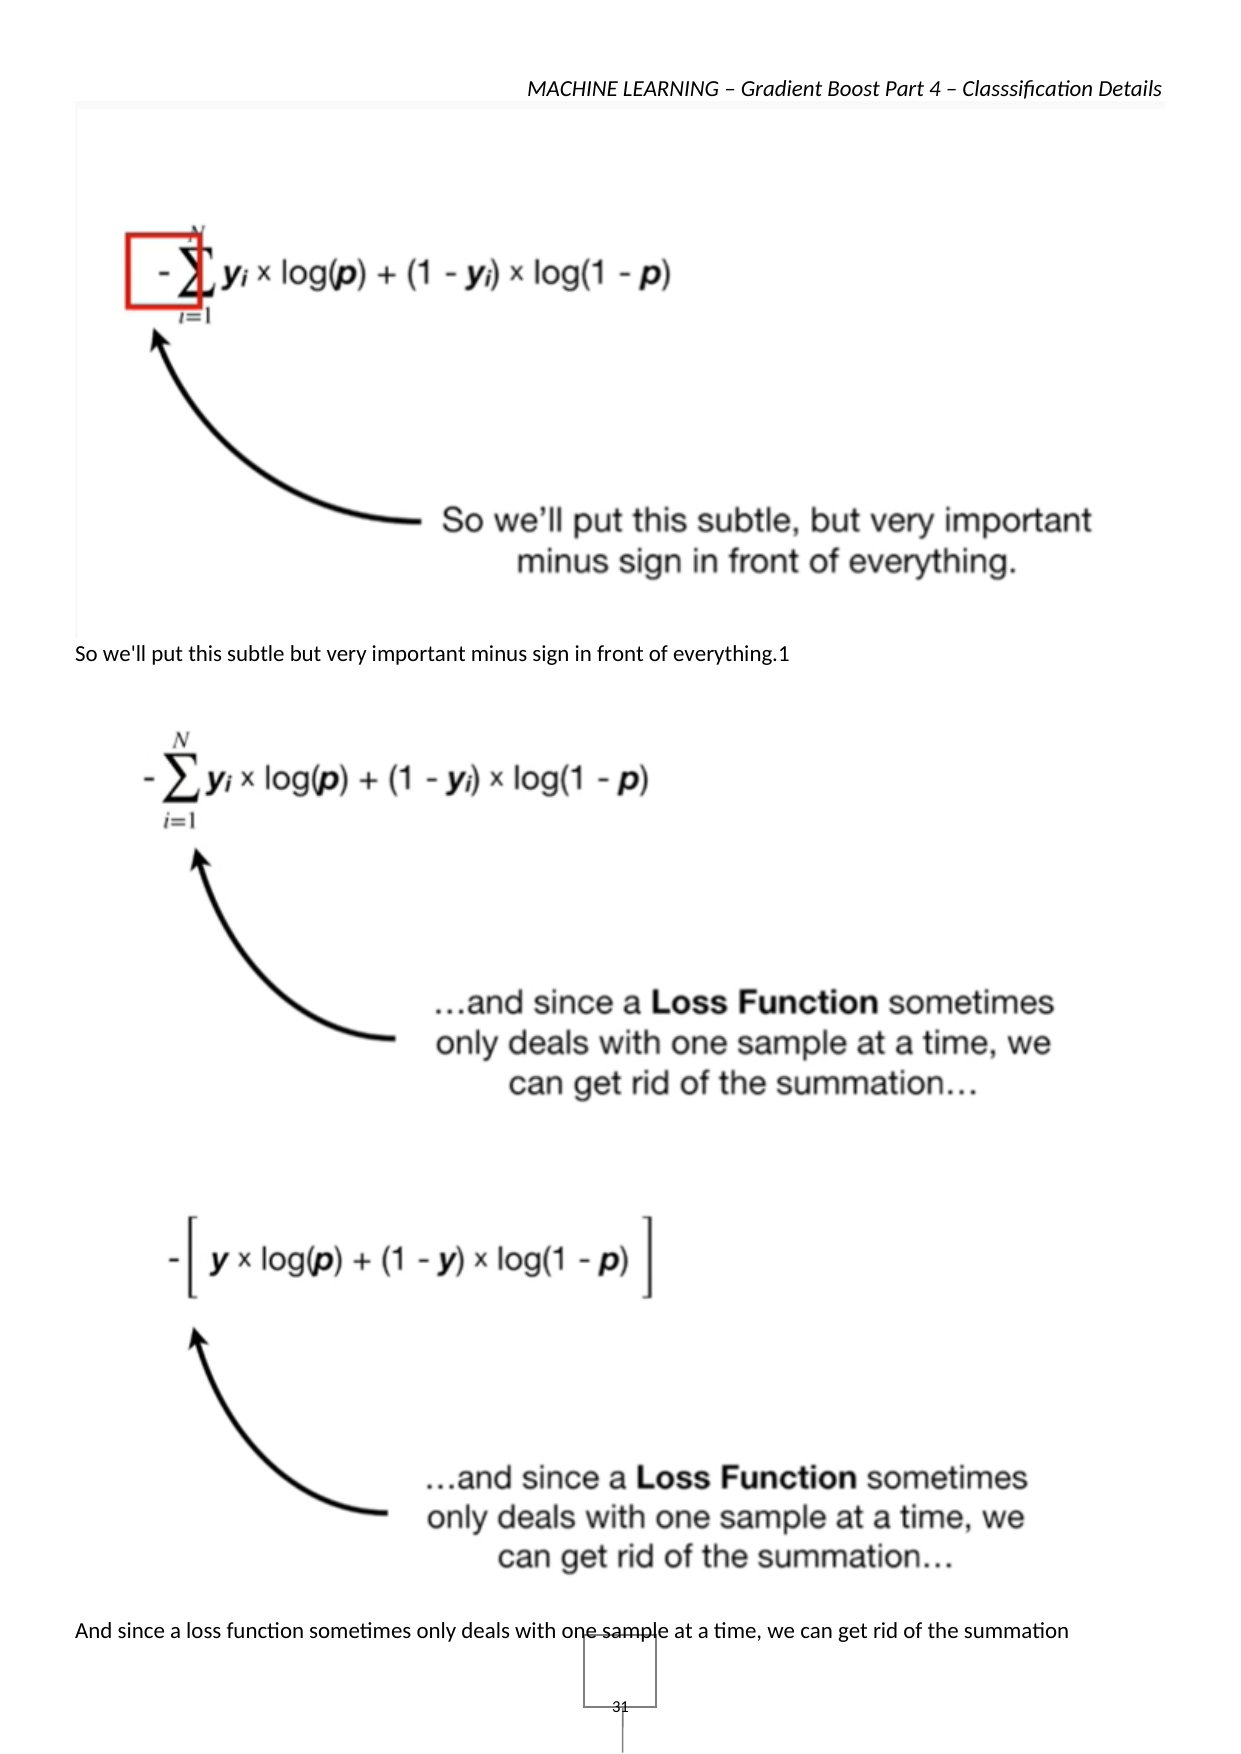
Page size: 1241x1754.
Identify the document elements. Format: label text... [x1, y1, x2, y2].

picture [75, 101, 1166, 639]
text And since a loss function sometimes only deals with one sample at a time, we can get rid of the summation [75, 1617, 1165, 1644]
text So we'll put this subtle but very important minus sign in front of everything.1 [75, 639, 1165, 667]
picture [75, 1164, 1166, 1617]
picture [75, 695, 1166, 1136]
